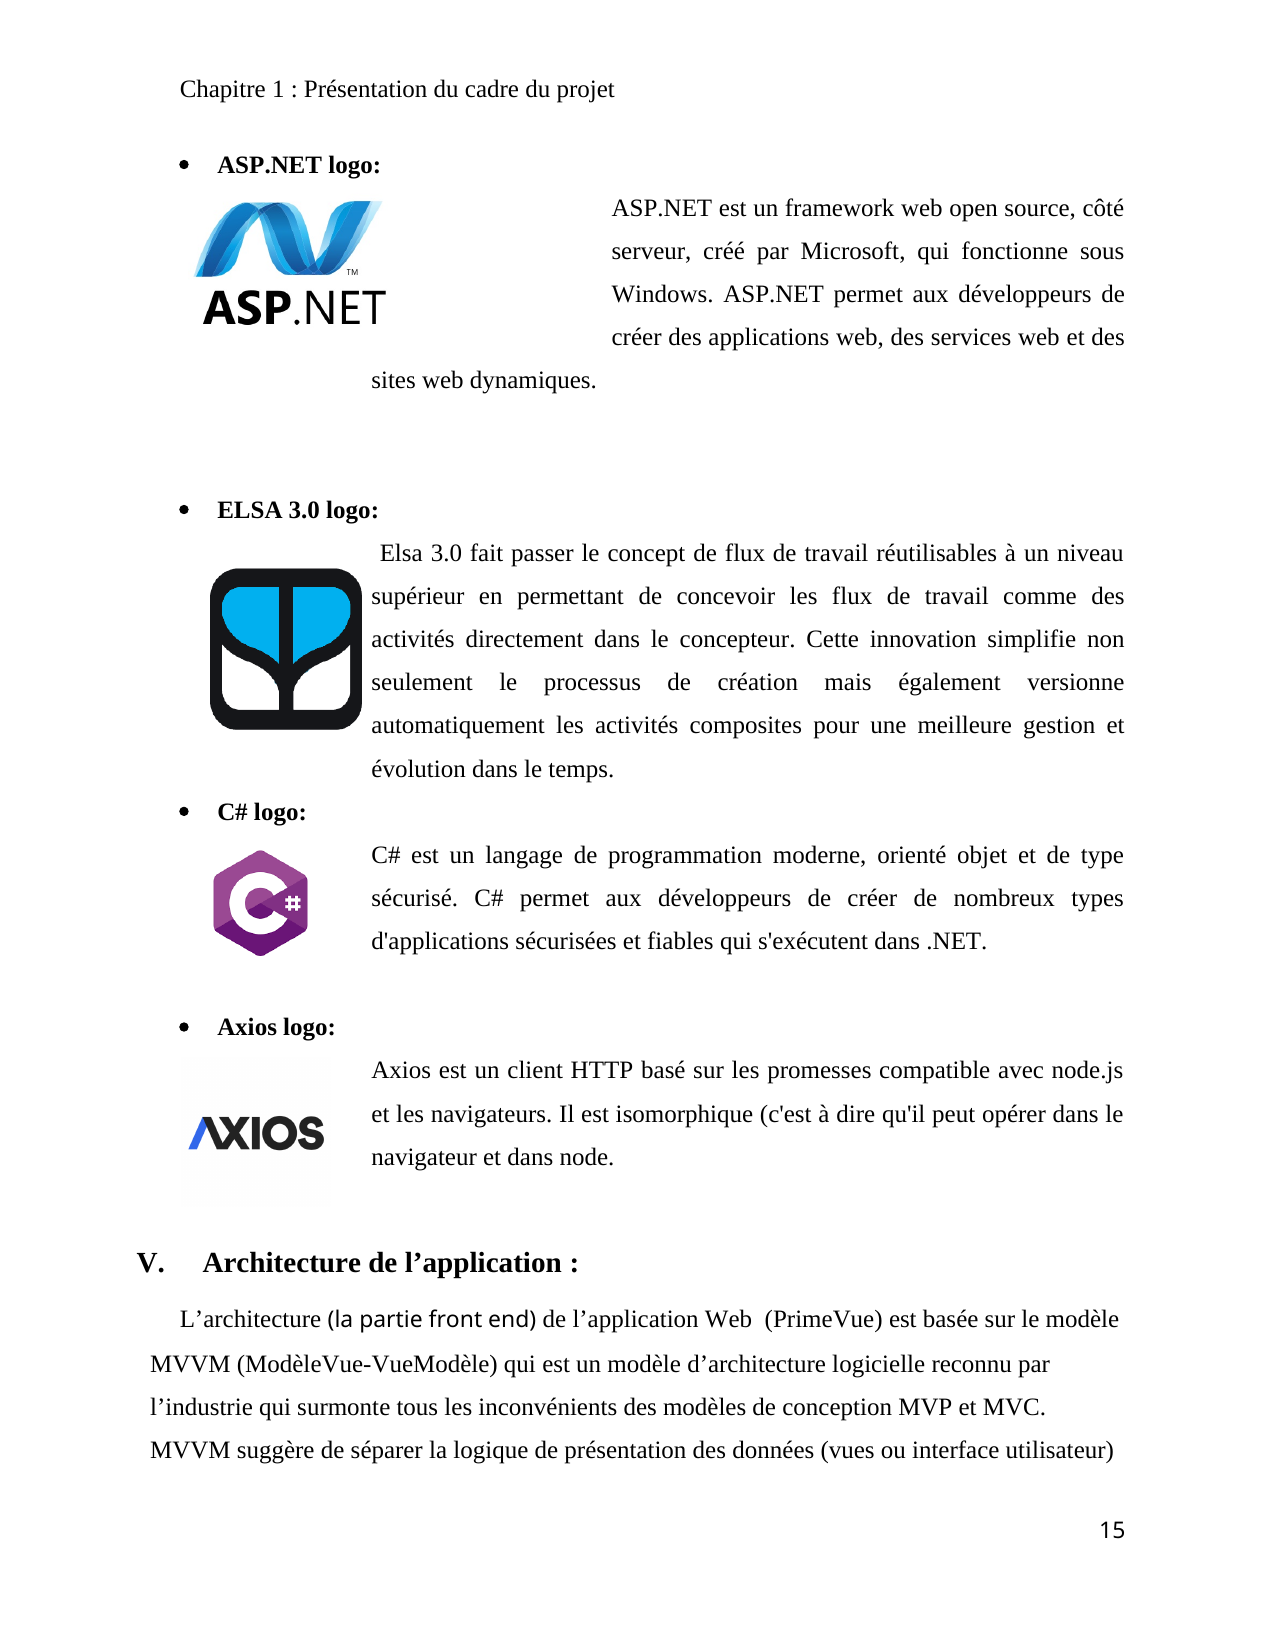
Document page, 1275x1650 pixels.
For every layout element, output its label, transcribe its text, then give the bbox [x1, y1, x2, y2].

picture [189, 832, 331, 974]
picture [181, 1057, 331, 1207]
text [150, 1303, 1125, 1464]
subtitle Architecture de l’application : [165, 1245, 1125, 1278]
list Elsa 3.0 fait passer le concept de flux de travail réutilisables à un niveau supérieur en permettant de concevoir les flux de travail comme des activités directement dans le concepteur. Cette innovation simplifie non seulement le processus de création mais également versionne automatiquement les activités composites pour une meilleure gestion et évolution dans le temps. [371, 538, 1125, 782]
list Axios logo: [179, 1012, 1125, 1041]
text Axios est un client HTTP basé sur les promesses compatible avec node.js et les navigateurs. Il est isomorphique (c'est à dire qu'il peut opérer dans le navigateur et dans node. [371, 1056, 1125, 1171]
list ASP.NET logo: [179, 150, 1125, 179]
text ASP.NET est un framework web open source, côté serveur, créé par Microsoft, qui fonctionne sous Windows. ASP.NET permet aux développeurs de créer des applications web, des services web et des sites web dynamiques. [371, 193, 1125, 394]
list ELSA 3.0 logo: [179, 495, 1125, 524]
list C# logo: [179, 797, 1125, 826]
picture [210, 568, 362, 730]
picture [188, 184, 391, 357]
text C# est un langage de programmation moderne, orienté objet et de type sécurisé. C# permet aux développeurs de créer de nombreux types d'applications sécurisées et fiables qui s'exécutent dans .NET. [371, 840, 1125, 955]
